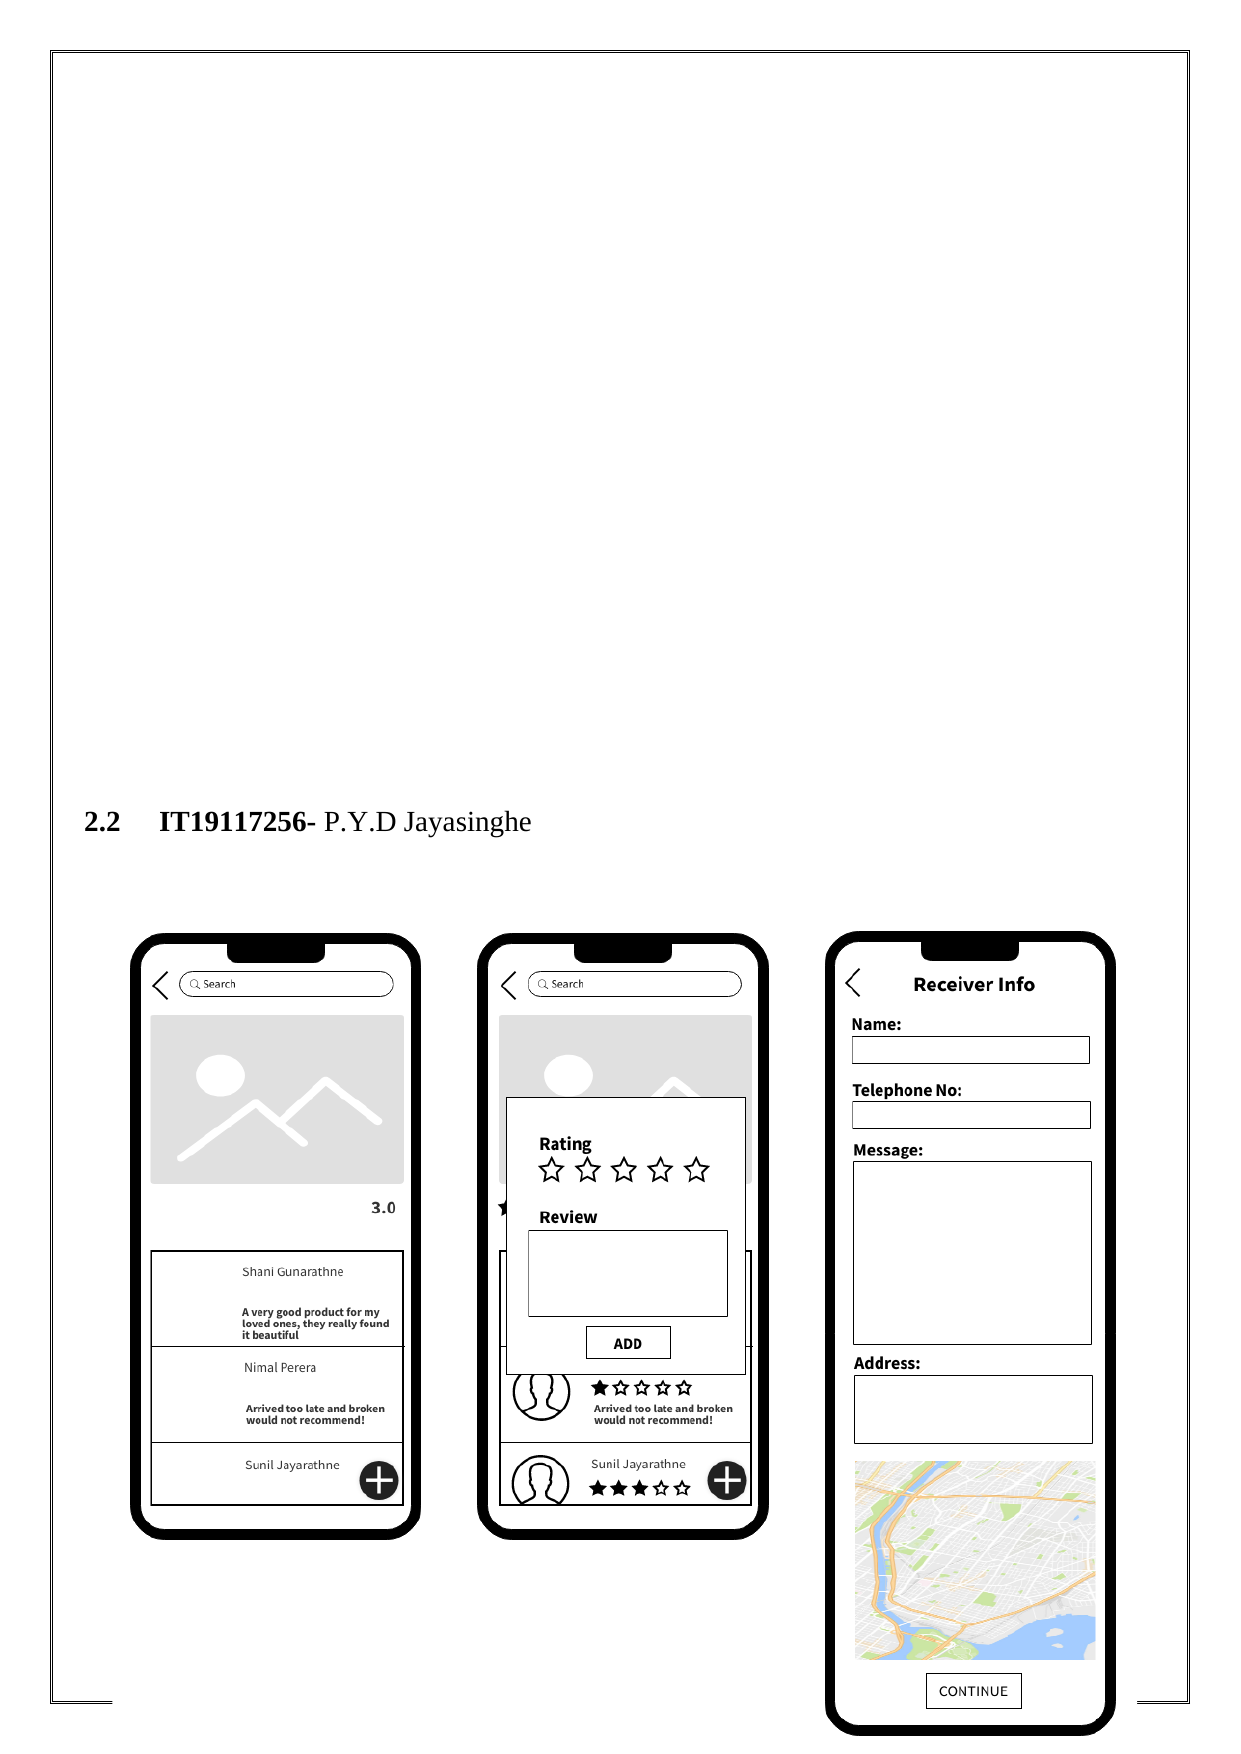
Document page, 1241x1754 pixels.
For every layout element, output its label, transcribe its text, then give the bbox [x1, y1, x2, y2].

text 2.2 IT19117256- P.Y.D Jayasinghe [84, 804, 1165, 838]
picture [112, 931, 1138, 1754]
